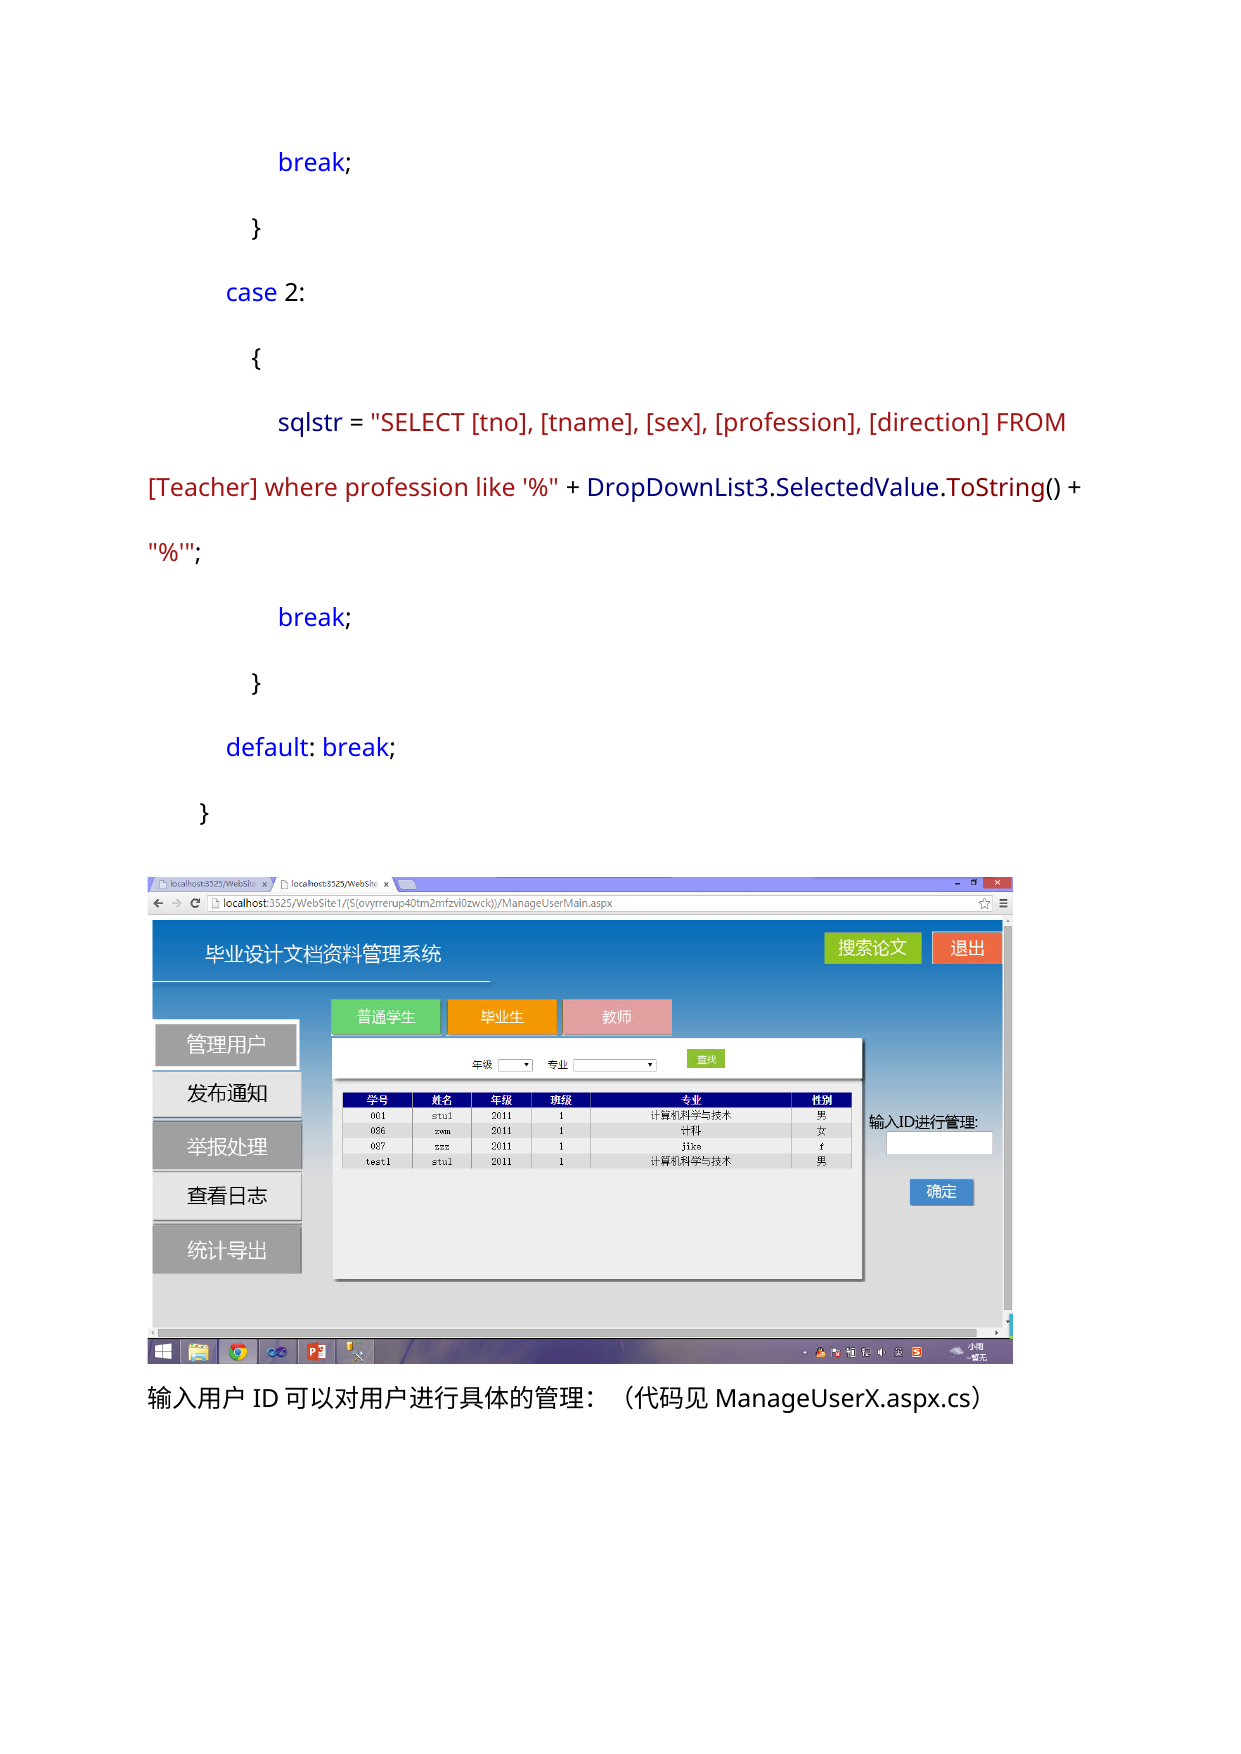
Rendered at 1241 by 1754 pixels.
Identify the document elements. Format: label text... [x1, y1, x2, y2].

text case 2: [148, 259, 1122, 324]
text default: break; [148, 714, 1122, 779]
text } [148, 194, 1122, 259]
text { [148, 324, 1122, 389]
text break; [148, 129, 1122, 194]
text break; [148, 584, 1122, 649]
text } [148, 779, 1122, 844]
text } [148, 649, 1122, 714]
text 输入用户ID可以对用户进行具体的管理：（代码见ManageUserX.aspx.cs） [148, 1364, 1122, 1429]
text sqlstr = "SELECT [tno], [tname], [sex], [profession], [direction] FROM [Teacher] where profession like '%" + DropDownList3.SelectedValue.ToString() + "%'"; [148, 389, 1122, 584]
picture [147, 877, 1013, 1364]
